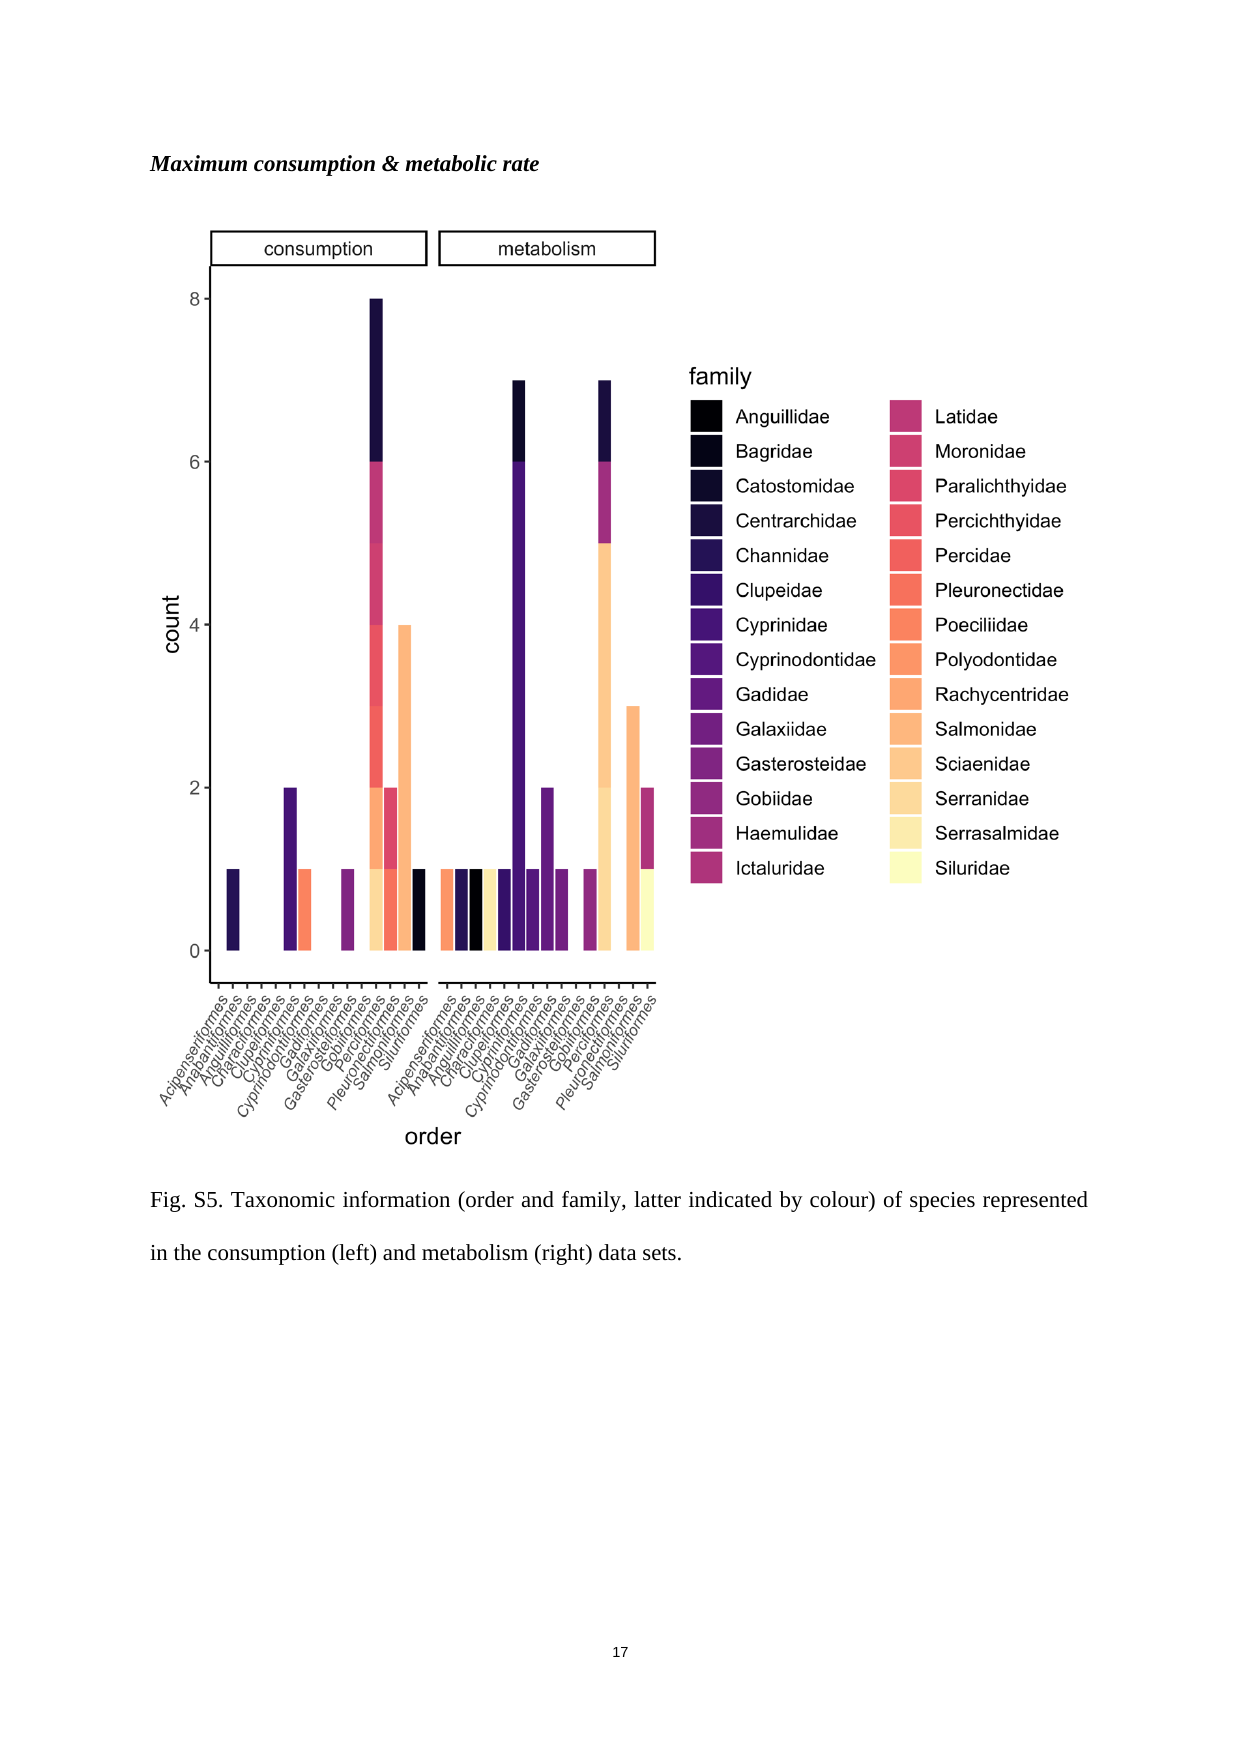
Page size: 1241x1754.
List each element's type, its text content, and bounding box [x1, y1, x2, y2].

subtitle Maximum consumption & metabolic rate [150, 150, 1090, 176]
text Fig. S5. Taxonomic information (order and family, latter indicated by colour) of species represented in the consumption (left) and metabolism (right) data sets. [150, 1186, 1090, 1265]
picture [150, 219, 1091, 1160]
